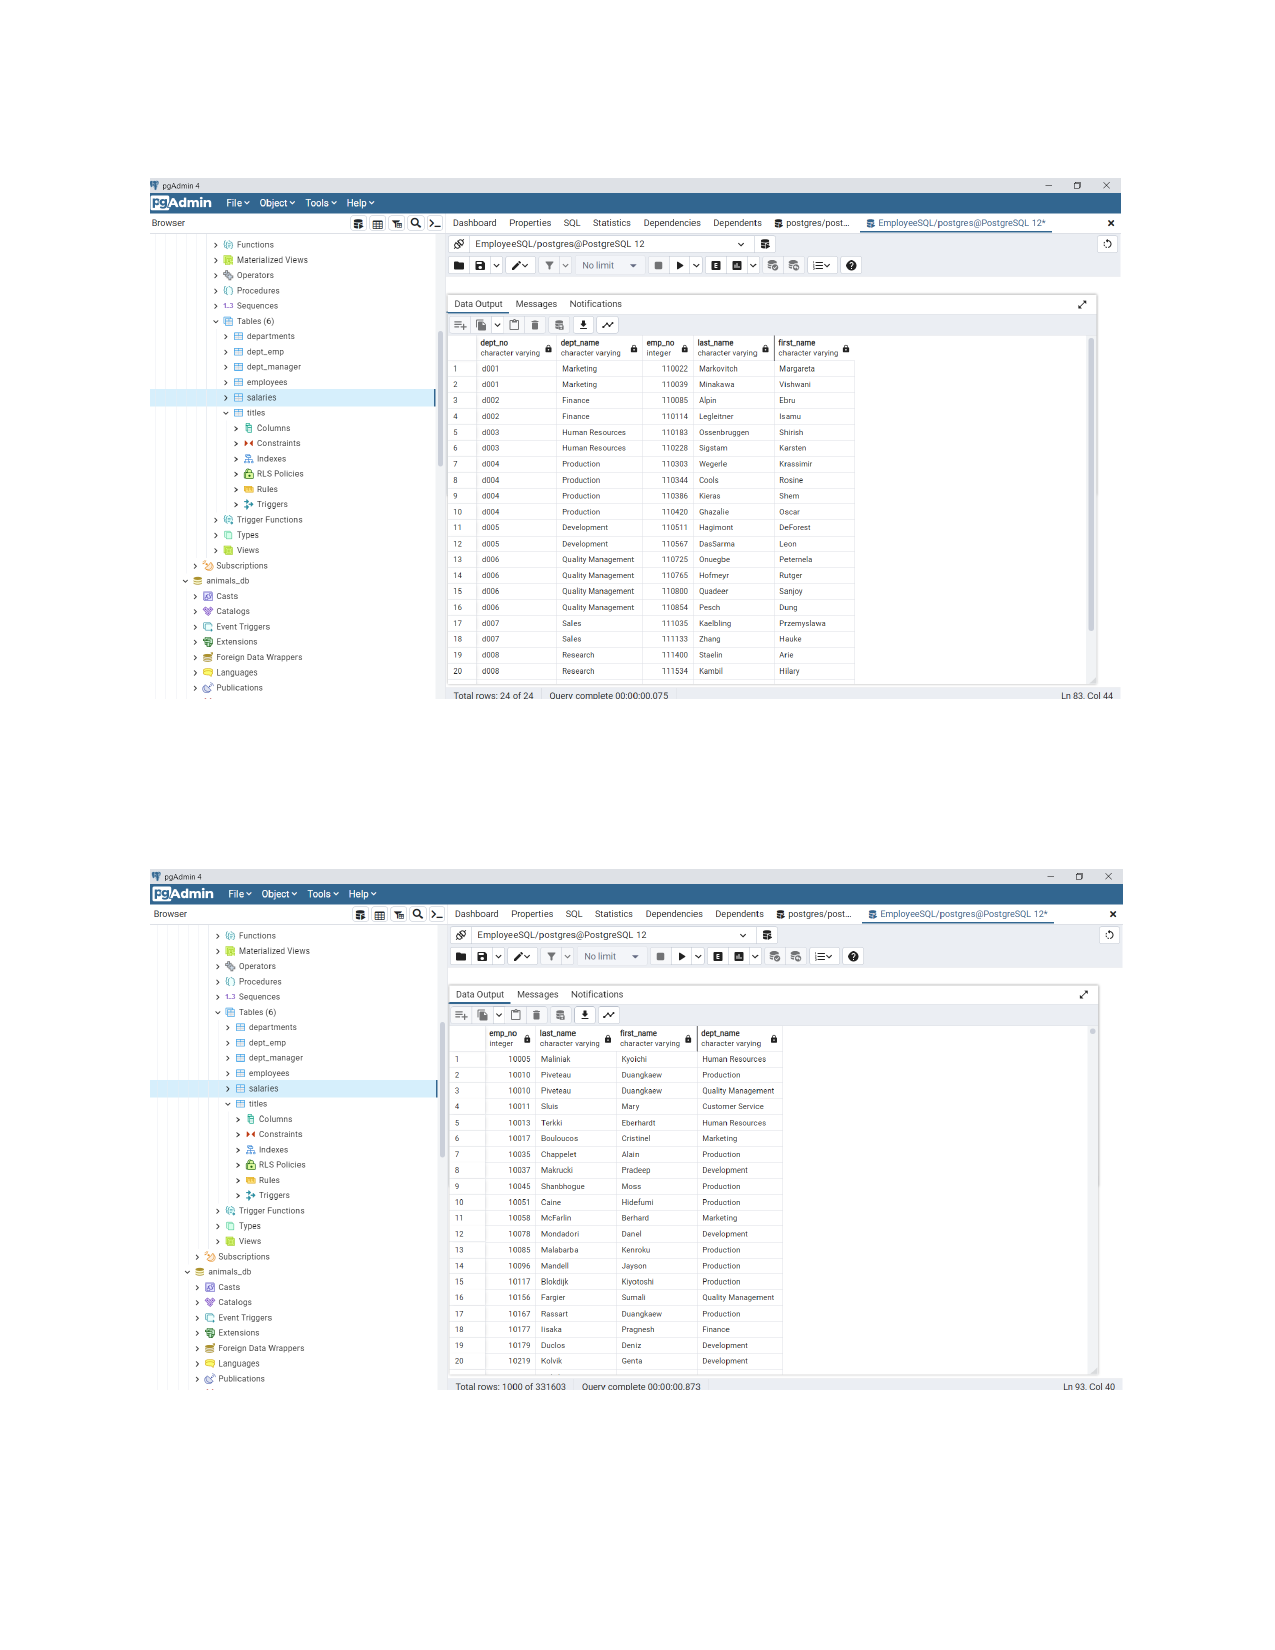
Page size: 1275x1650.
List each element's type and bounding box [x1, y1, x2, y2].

picture [150, 869, 1123, 1390]
picture [150, 178, 1121, 699]
